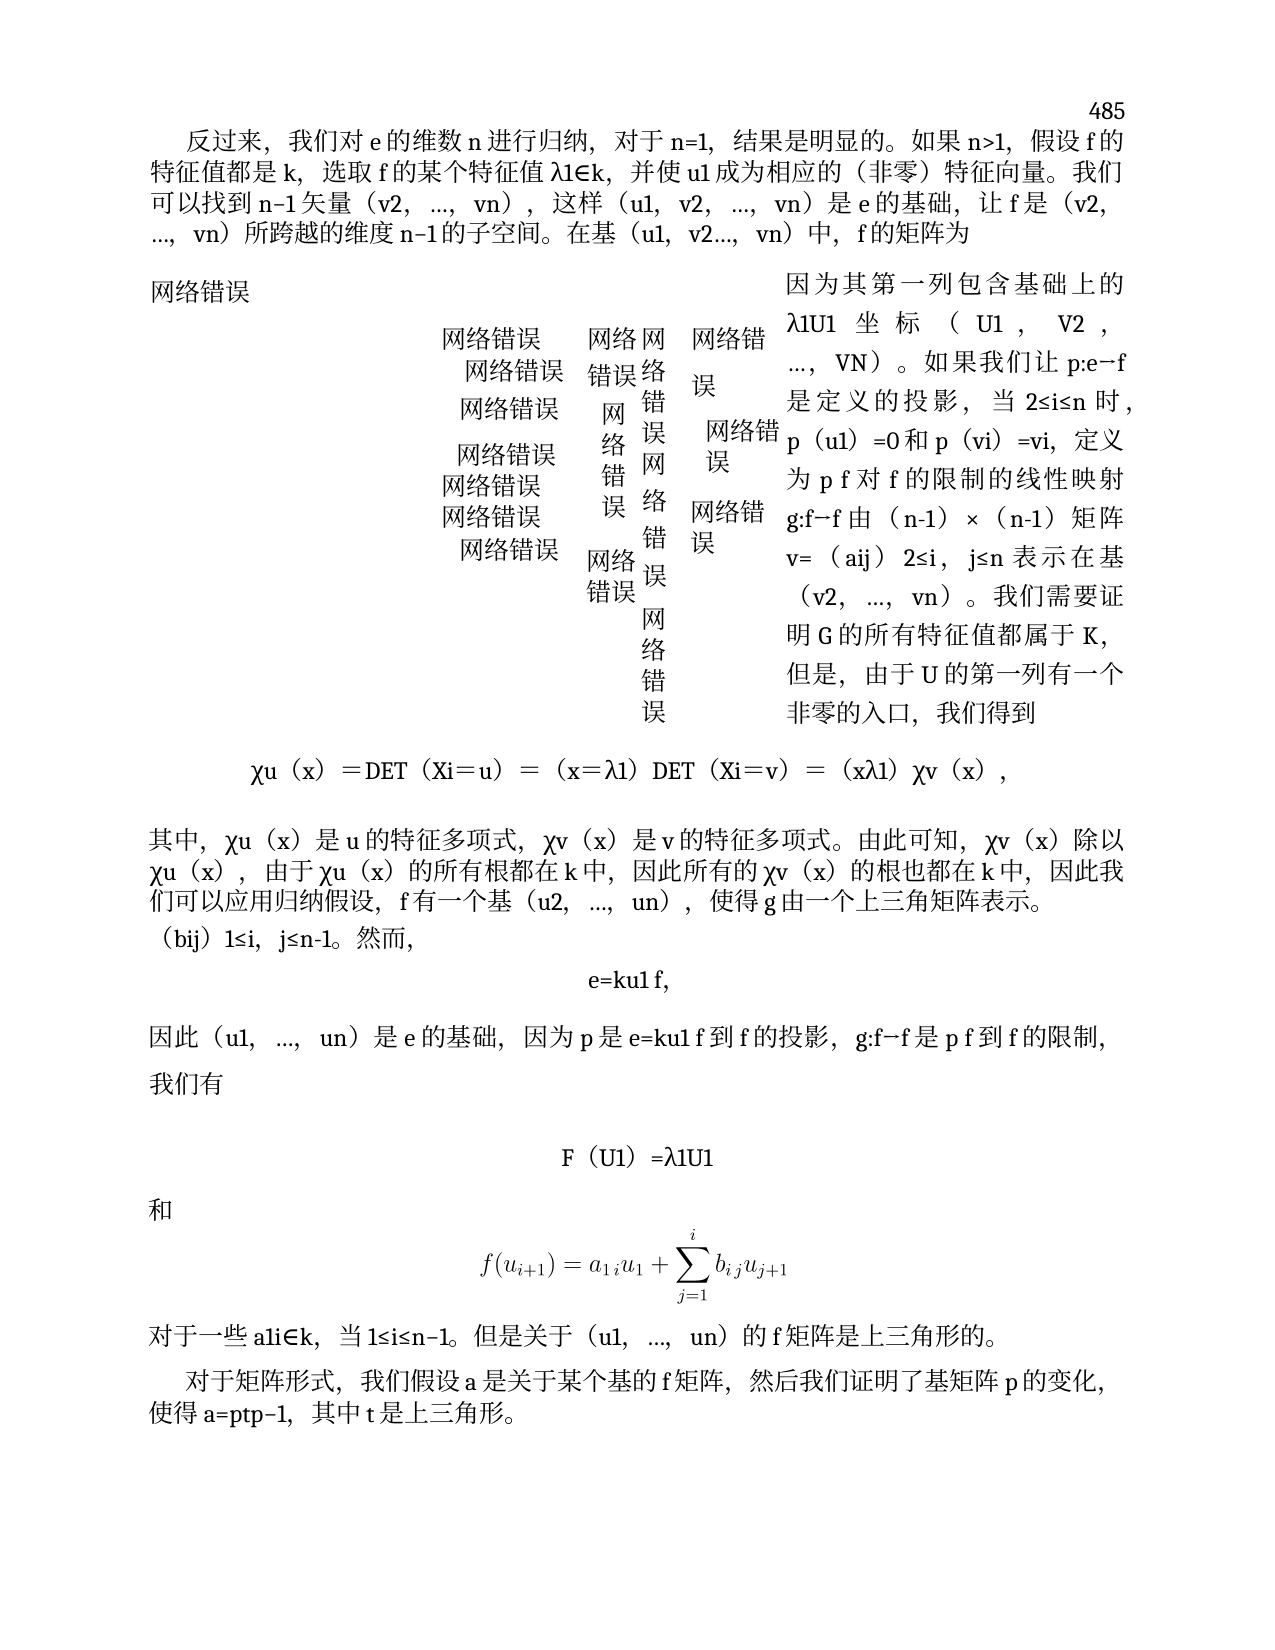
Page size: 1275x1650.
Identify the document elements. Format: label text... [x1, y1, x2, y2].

text 其中，χu（x）是u的特征多项式，χv（x）是v的特征多项式。由此可知，χv（x）除以χu（x），由于χu（x）的所有根都在k中，因此所有的χv（x）的根也都在k中，因此我们可以应用归纳假设，f有一个基（u2，…，un），使得g由一个上三角矩阵表示。 [148, 827, 1125, 917]
text 因此（u1，…，un）是e的基础，因为p是e=ku1 f到f的投影，g:f→f是p f到f的限制，我们有 [148, 1024, 1125, 1100]
text 因为其第一列包含基础上的λ1U1坐标（U1，V2，…，VN）。如果我们让p:e→f是定义的投影，当2≤i≤n时，p（u1）=0和p（vi）=vi，定义为p f对f的限制的线性映射g:f→f由（n-1）×（n-1）矩阵v=（aij）2≤i，j≤n表示在基（v2，…，vn）。我们需要证明G的所有特征值都属于K，但是，由于U的第一列有一个非零的入口，我们得到 [150, 271, 1125, 729]
text e=ku1 f， [248, 966, 1027, 994]
text 对于一些a1i∈k，当1≤i≤n−1。但是关于（u1，…，un）的f矩阵是上三角形的。 [148, 1322, 1125, 1351]
picture [479, 1228, 787, 1304]
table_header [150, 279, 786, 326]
text 反过来，我们对e的维数n进行归纳，对于n=1，结果是明显的。如果n>1，假设f的特征值都是k，选取f的某个特征值λ1∈k，并使u1成为相应的（非零）特征向量。我们可以找到n−1矢量（v2，…，vn），这样（u1，v2，…，vn）是e的基础，让f是（v2，…，vn）所跨越的维度n−1的子空间。在基（u1，v2…，vn）中，f的矩阵为 [150, 128, 1125, 249]
text F（U1）=λ1U1 [211, 1144, 1063, 1173]
text （bij）1≤i，j≤n-1。然而， [148, 925, 1125, 954]
text 和 [148, 1197, 791, 1226]
text χu（x）＝DET（Xi＝u）＝（x＝λ1）DET（Xi＝v）＝（xλ1）χv（x）， [211, 757, 1064, 786]
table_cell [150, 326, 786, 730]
text 对于矩阵形式，我们假设a是关于某个基的f矩阵，然后我们证明了基矩阵p的变化，使得a=ptp−1，其中t是上三角形。 [148, 1367, 1126, 1428]
